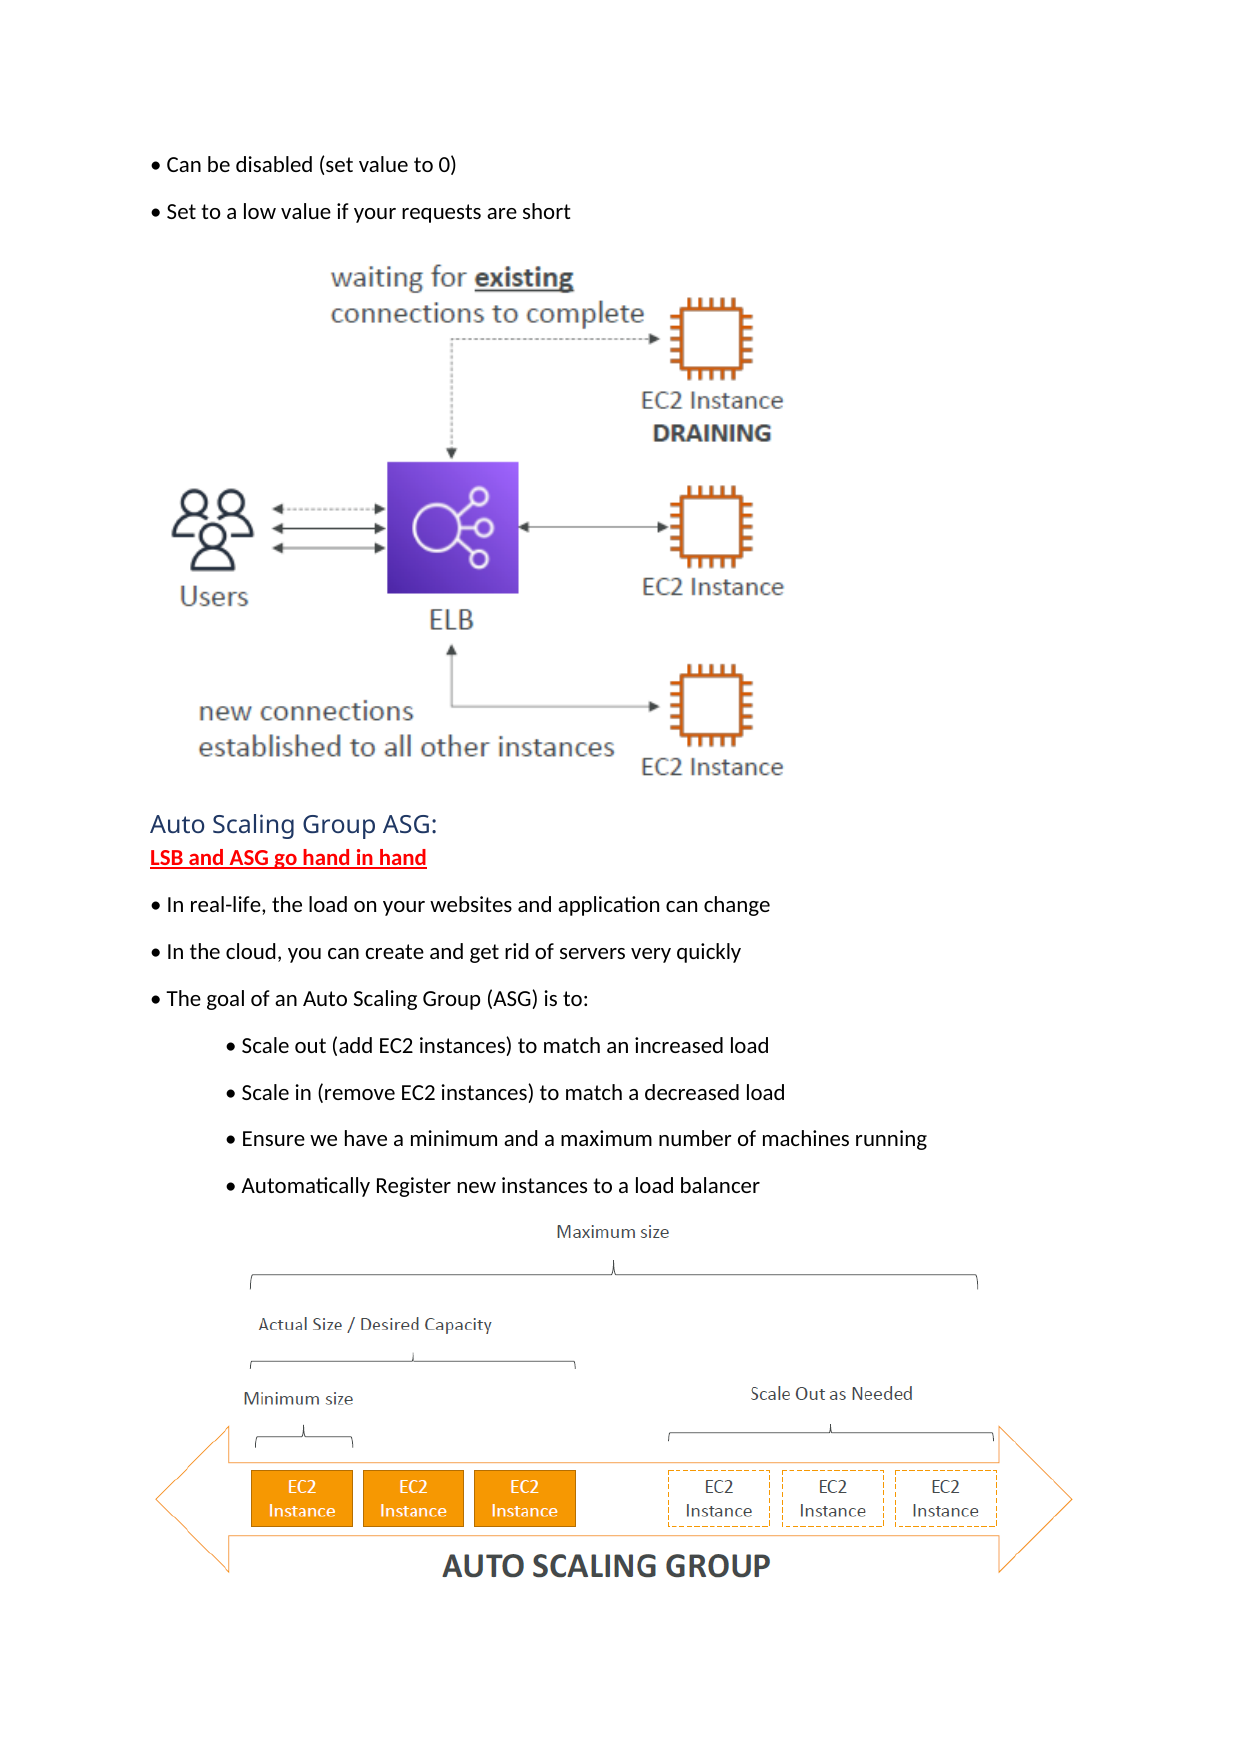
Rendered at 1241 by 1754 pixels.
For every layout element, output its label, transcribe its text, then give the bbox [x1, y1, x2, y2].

text • Ensure we have a minimum and a maximum number of machines running [225, 1124, 1090, 1152]
text • Set to a low value if your requests are short [150, 197, 1090, 225]
text • Scale in (remove EC2 instances) to match a decreased load [225, 1078, 1090, 1106]
text • Can be disabled (set value to 0) [150, 150, 1090, 178]
subtitle Auto Scaling Group ASG: [150, 806, 1090, 841]
picture [150, 1218, 1091, 1591]
text • Scale out (add EC2 instances) to match an increased load [225, 1031, 1090, 1059]
text • In the cloud, you can create and get rid of servers very quickly [150, 937, 1090, 965]
text • In real-life, the load on your websites and application can change [150, 890, 1090, 918]
text LSB and ASG go hand in hand [150, 843, 1090, 871]
picture [150, 243, 797, 788]
text • The goal of an Auto Scaling Group (ASG) is to: [150, 984, 1090, 1012]
text • Automatically Register new instances to a load balancer [225, 1171, 1090, 1199]
